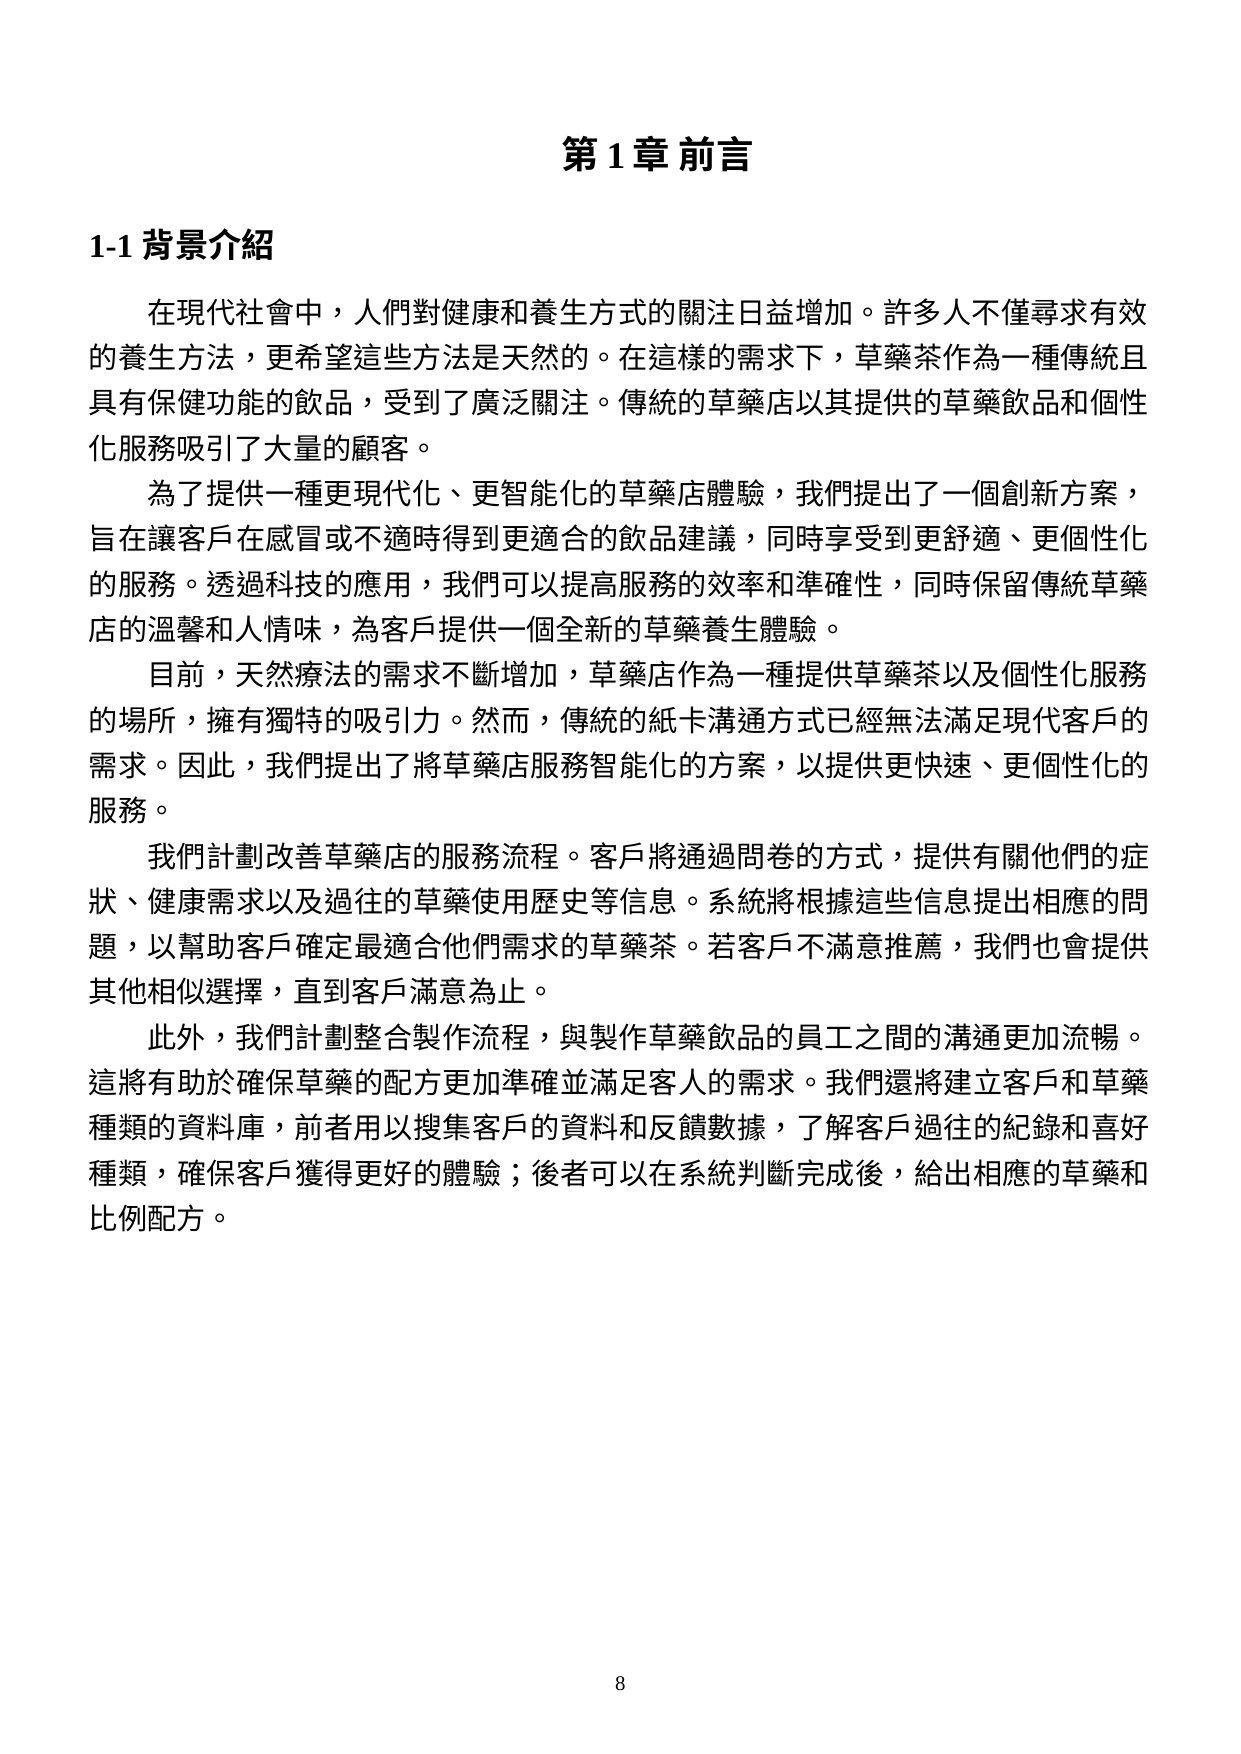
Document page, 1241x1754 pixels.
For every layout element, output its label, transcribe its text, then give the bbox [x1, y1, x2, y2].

text 我們計劃改善草藥店的服務流程。客戶將通過問卷的方式，提供有關他們的症狀、健康需求以及過往的草藥使用歷史等信息。系統將根據這些信息提出相應的問題，以幫助客戶確定最適合他們需求的草藥茶。若客戶不滿意推薦，我們也會提供其他相似選擇，直到客戶滿意為止。 [89, 832, 1152, 1013]
text 為了提供一種更現代化、更智能化的草藥店體驗，我們提出了一個創新方案，旨在讓客戶在感冒或不適時得到更適合的飲品建議，同時享受到更舒適、更個性化的服務。透過科技的應用，我們可以提高服務的效率和準確性，同時保留傳統草藥店的溫馨和人情味，為客戶提供一個全新的草藥養生體驗。 [89, 469, 1152, 650]
text 1-1 背景介紹 [89, 197, 1152, 288]
text 在現代社會中，人們對健康和養生方式的關注日益增加。許多人不僅尋求有效的養生方法，更希望這些方法是天然的。在這樣的需求下，草藥茶作為一種傳統且具有保健功能的飲品，受到了廣泛關注。傳統的草藥店以其提供的草藥飲品和個性化服務吸引了大量的顧客。 [89, 288, 1152, 469]
text 目前，天然療法的需求不斷增加，草藥店作為一種提供草藥茶以及個性化服務的場所，擁有獨特的吸引力。然而，傳統的紙卡溝通方式已經無法滿足現代客戶的需求。因此，我們提出了將草藥店服務智能化的方案，以提供更快速、更個性化的服務。 [89, 650, 1152, 832]
text 第1章 前言 [164, 107, 1152, 197]
text 此外，我們計劃整合製作流程，與製作草藥飲品的員工之間的溝通更加流暢。這將有助於確保草藥的配方更加準確並滿足客人的需求。我們還將建立客戶和草藥種類的資料庫，前者用以搜集客戶的資料和反饋數據，了解客戶過往的紀錄和喜好種類，確保客戶獲得更好的體驗；後者可以在系統判斷完成後，給出相應的草藥和比例配方。 [89, 1013, 1152, 1239]
